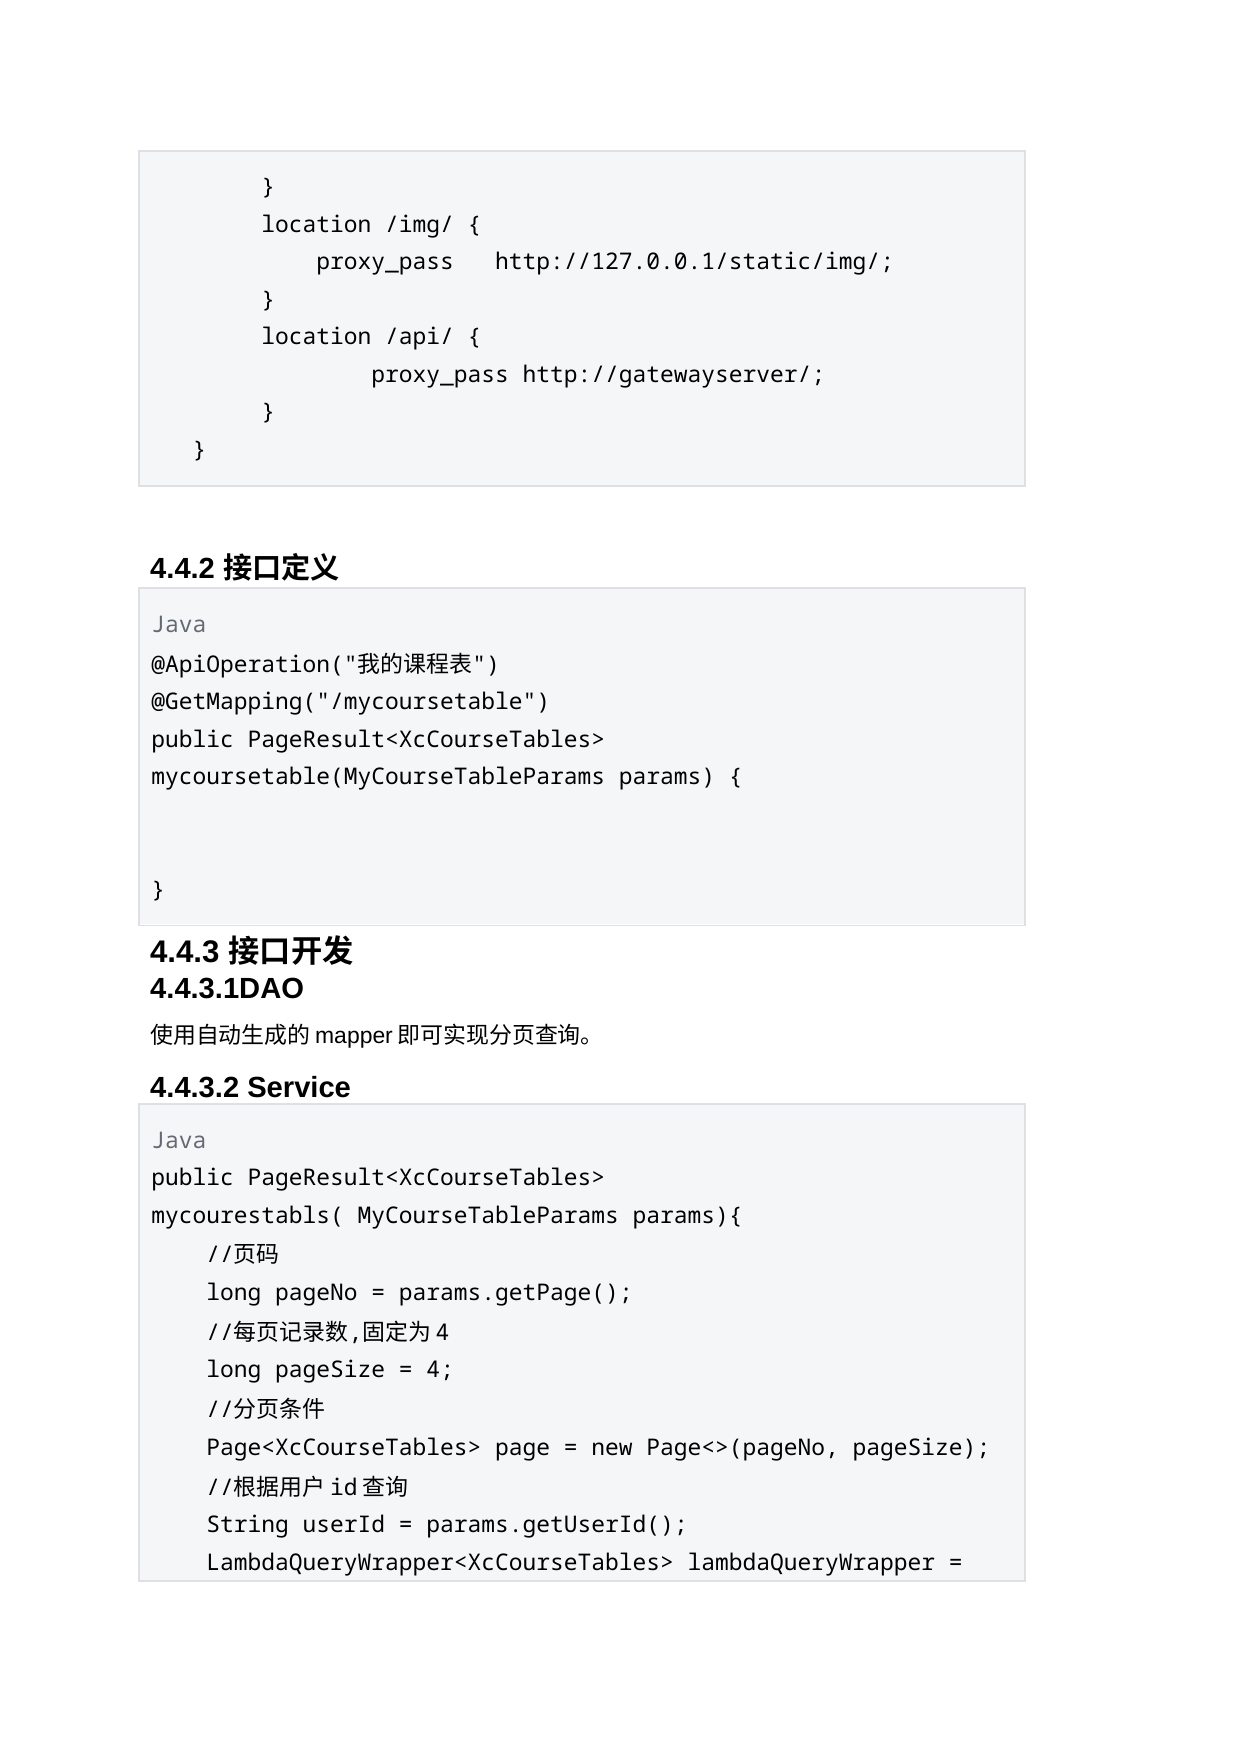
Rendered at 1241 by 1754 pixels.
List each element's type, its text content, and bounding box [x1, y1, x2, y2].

text 使用自动生成的mapper即可实现分页查询。 [150, 1017, 1090, 1051]
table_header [140, 152, 1024, 485]
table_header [140, 1105, 1024, 1580]
table_header Java @ApiOperation("我的课程表") @GetMapping("/mycoursetable") public PageResult<XcCourseTables> mycoursetable(MyCourseTableParams params) { } [140, 589, 1024, 924]
